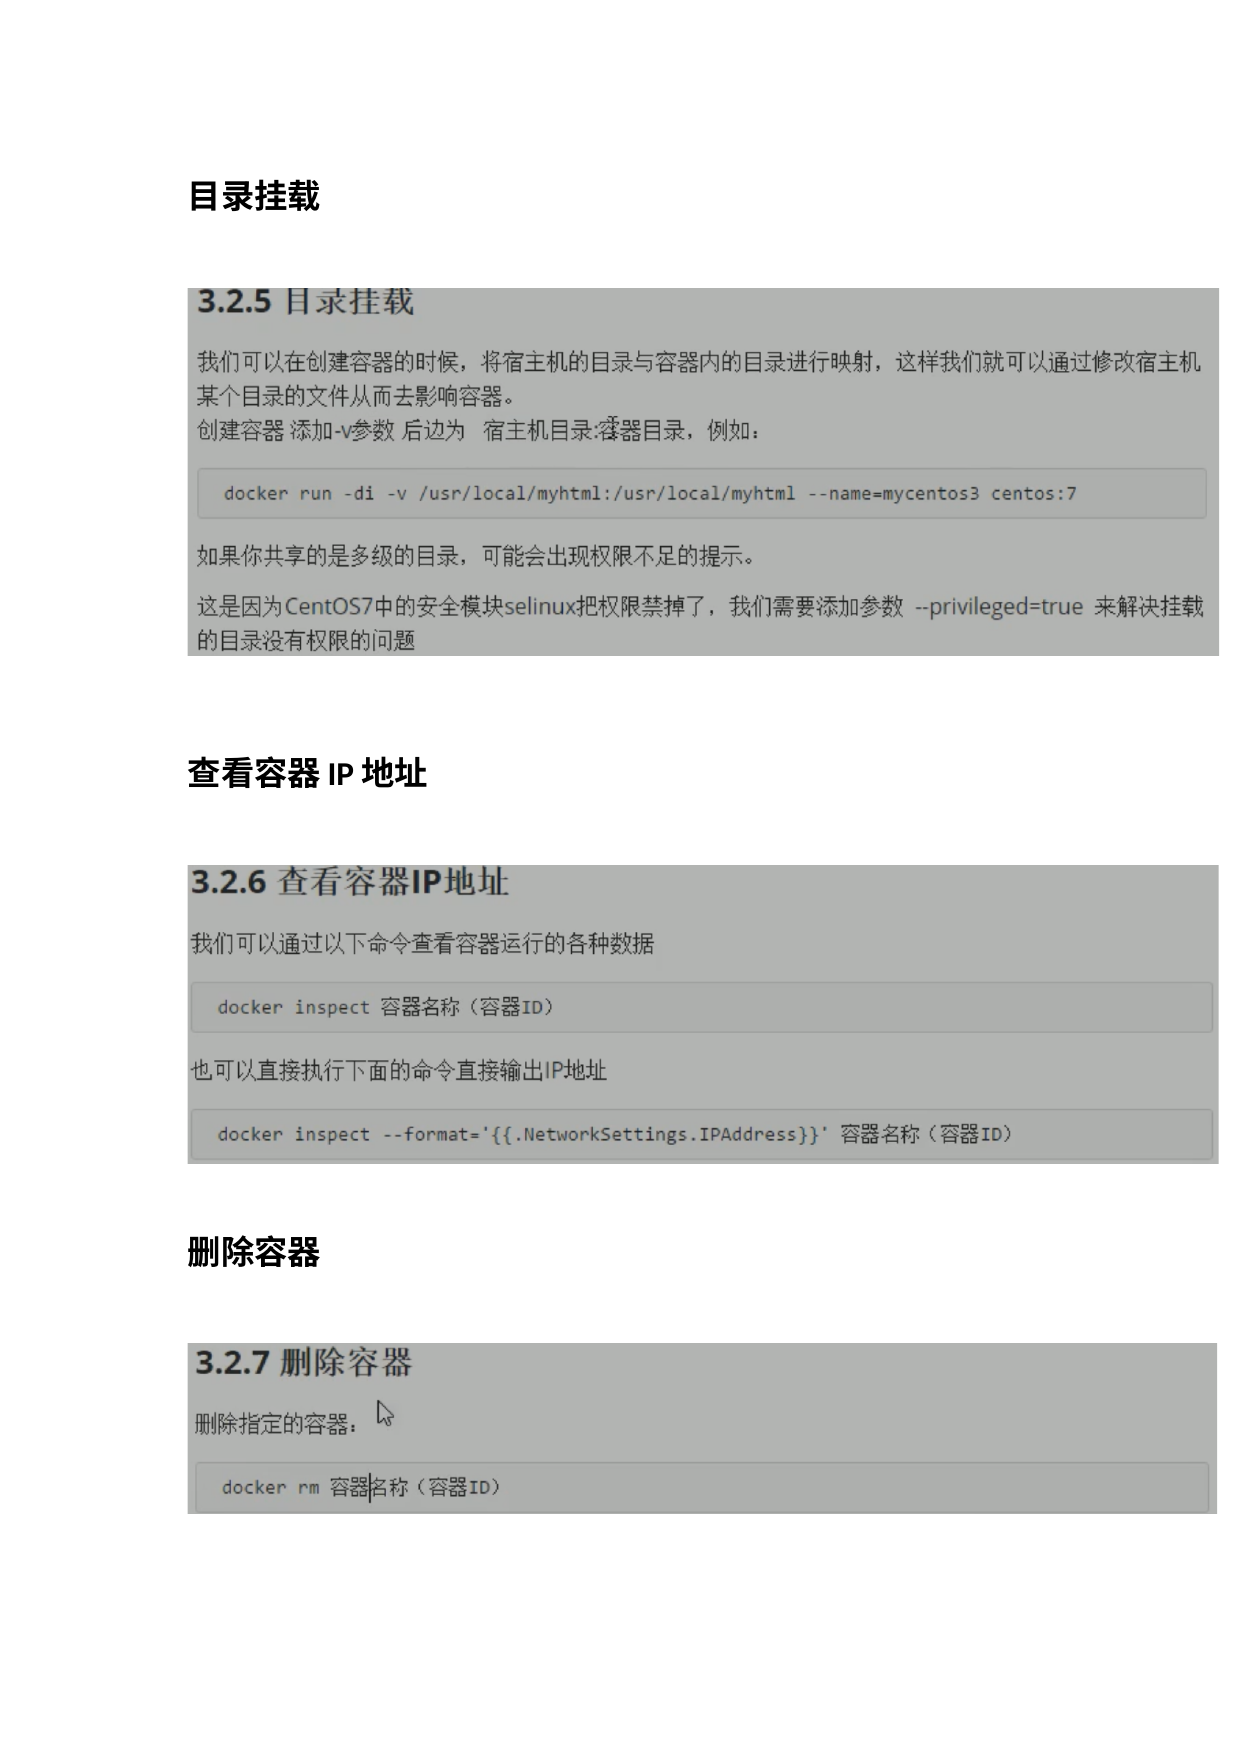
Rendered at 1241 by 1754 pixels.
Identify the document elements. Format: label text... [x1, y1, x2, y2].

subtitle 查看容器IP地址 [187, 738, 1053, 803]
picture [187, 1343, 1218, 1514]
picture [187, 865, 1219, 1164]
picture [187, 288, 1220, 656]
subtitle 目录挂载 [187, 162, 1053, 227]
subtitle 删除容器 [187, 1217, 1053, 1282]
